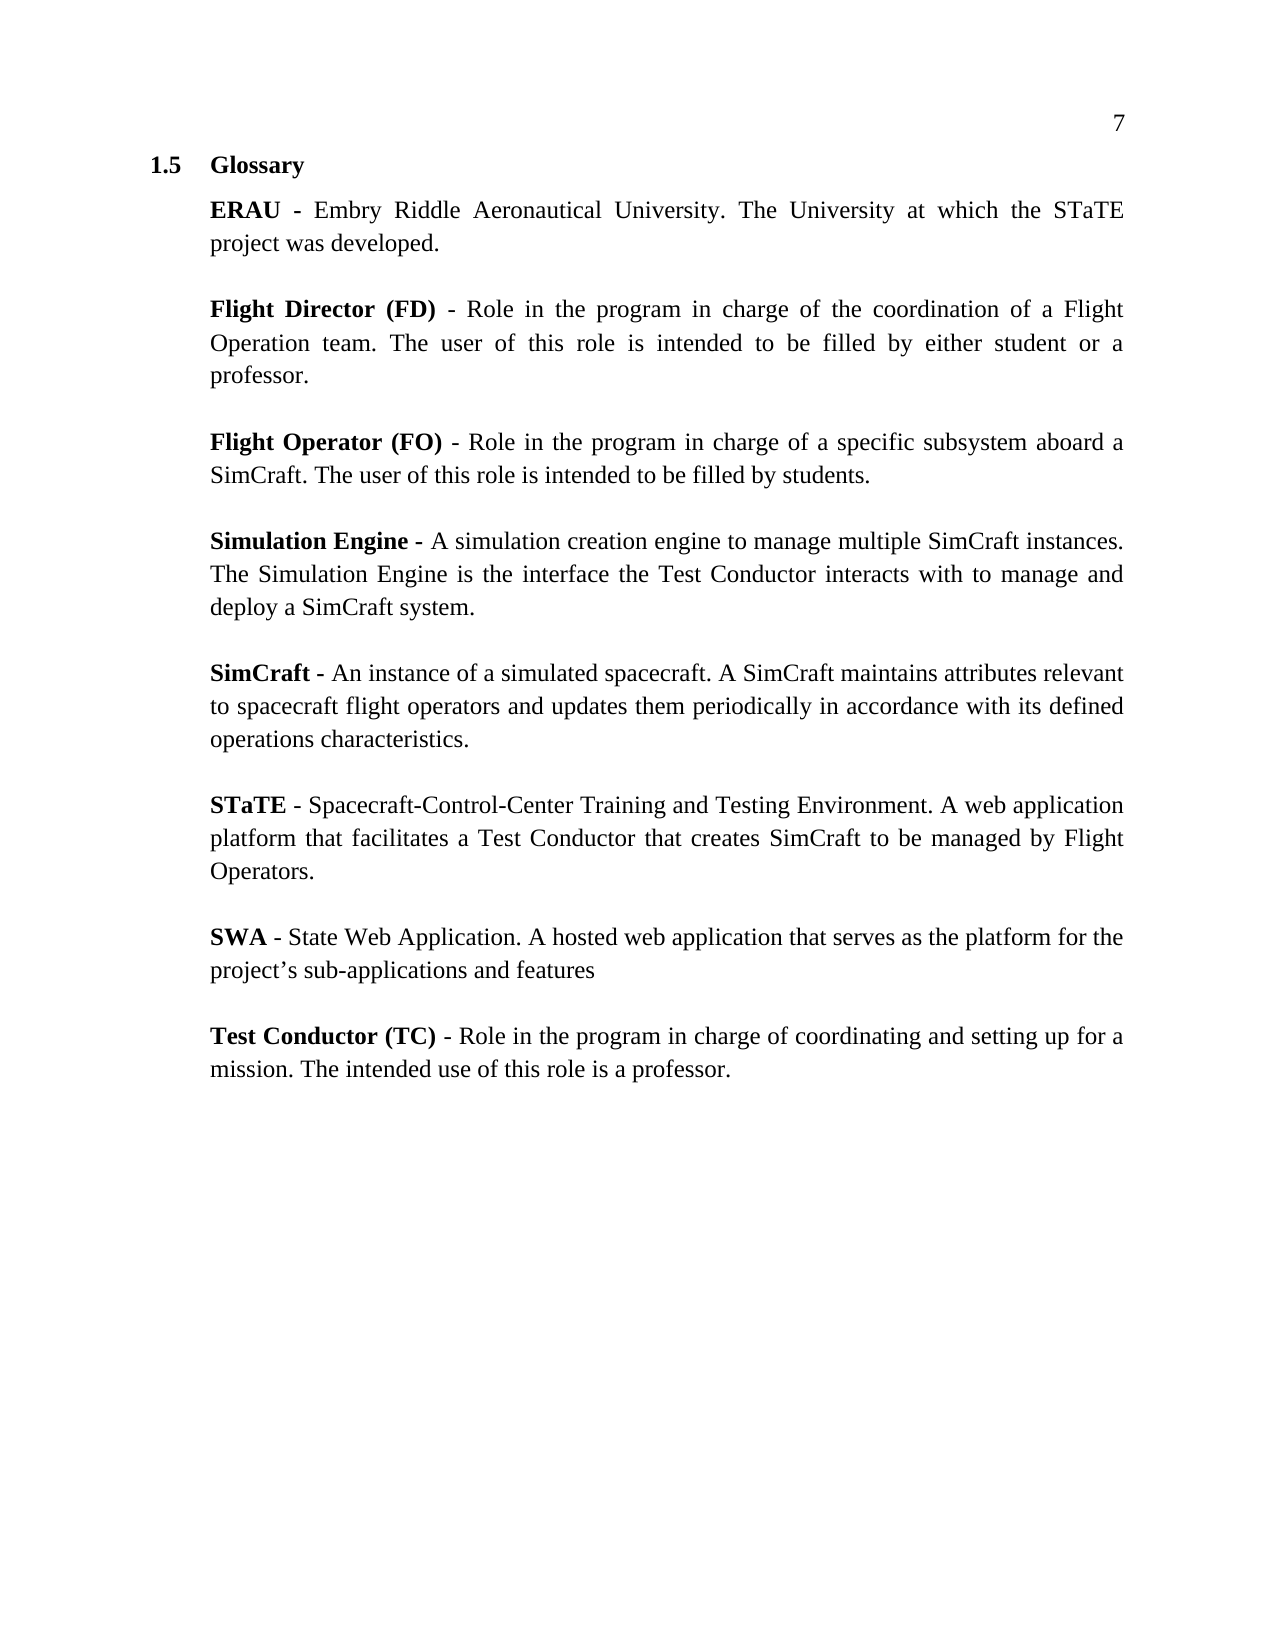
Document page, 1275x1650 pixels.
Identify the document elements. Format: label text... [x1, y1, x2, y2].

text Test Conductor (TC) - Role in the program in charge of coordinating and setting up for a mission. The intended use of this role is a professor. [210, 1021, 1125, 1083]
text SimCraft - An instance of a simulated spacecraft. A SimCraft maintains attributes relevant to spacecraft flight operators and updates them periodically in accordance with its defined operations characteristics. [210, 658, 1125, 753]
subtitle Glossary [150, 150, 1125, 179]
text SWA - State Web Application. A hosted web application that serves as the platform for the project’s sub-applications and features [210, 922, 1125, 984]
text Flight Director (FD) - Role in the program in charge of the coordination of a Flight Operation team. The user of this role is intended to be filled by either student or a professor. [210, 294, 1125, 389]
text Flight Operator (FO) - Role in the program in charge of a specific subsystem aboard a SimCraft. The user of this role is intended to be filled by students. [210, 427, 1125, 488]
text Simulation Engine - A simulation creation engine to manage multiple SimCraft instances. The Simulation Engine is the interface the Test Conductor interacts with to manage and deploy a SimCraft system. [210, 526, 1125, 621]
text ERAU - Embry Riddle Aeronautical University. The University at which the STaTE project was developed. [210, 196, 1125, 257]
text STaTE - Spacecraft-Control-Center Training and Testing Environment. A web application platform that facilitates a Test Conductor that creates SimCraft to be managed by Flight Operators. [210, 790, 1125, 885]
